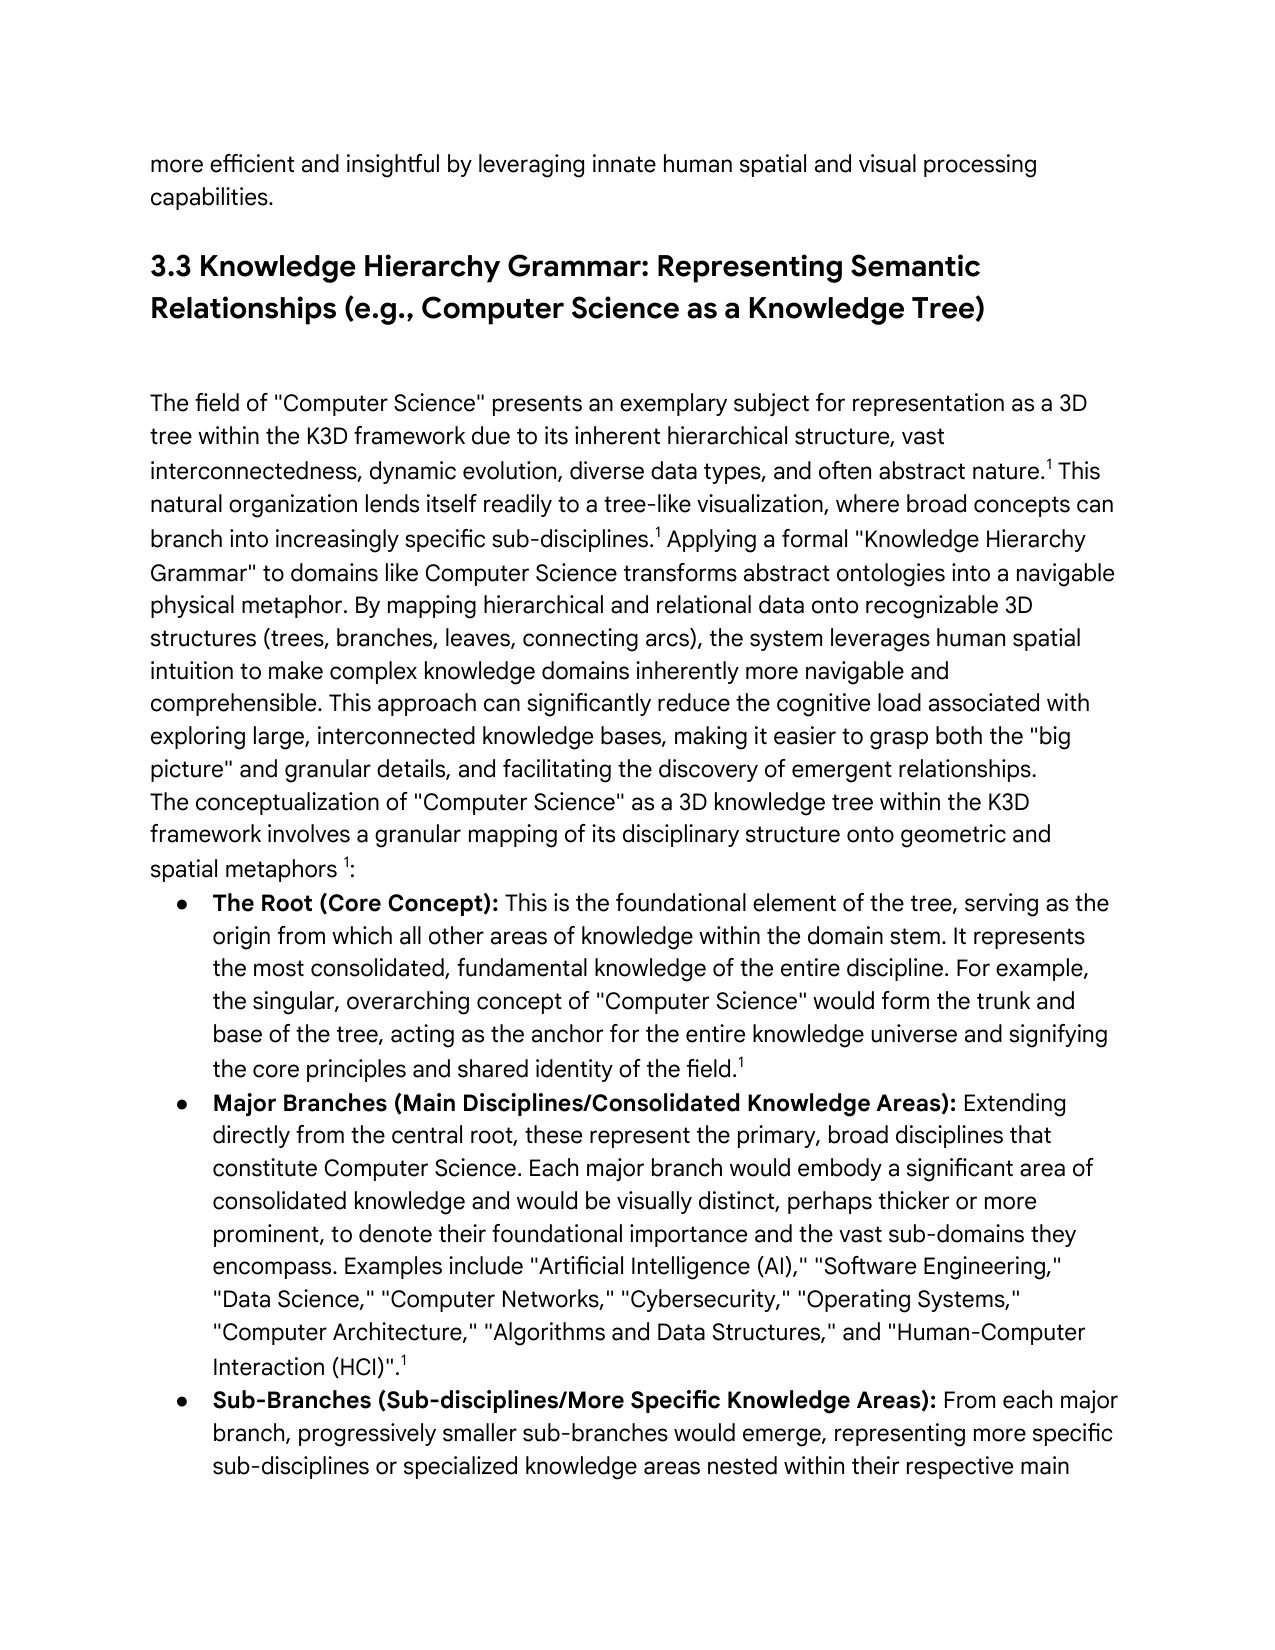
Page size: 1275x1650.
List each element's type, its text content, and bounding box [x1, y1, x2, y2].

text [150, 150, 1125, 211]
list The Root (Core Concept): This is the foundational element of the tree, serving as the origin from which all other areas of knowledge within the domain stem. It represents the most consolidated, fundamental knowledge of the entire discipline. For example, the singular, overarching concept of "Computer Science" would form the trunk and base of the tree, acting as the anchor for the entire knowledge universe and signifying the core principles and shared identity of the field.1 [175, 889, 1125, 1084]
subtitle 3.3 Knowledge Hierarchy Grammar: Representing Semantic Relationships (e.g., Computer Science as a Knowledge Tree) [150, 248, 1125, 326]
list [175, 1387, 1125, 1481]
list Major Branches (Main Disciplines/Consolidated Knowledge Areas): Extending directly from the central root, these represent the primary, broad disciplines that constitute Computer Science. Each major branch would embody a significant area of consolidated knowledge and would be visually distinct, perhaps thicker or more prominent, to denote their foundational importance and the vast sub-domains they encompass. Examples include "Artificial Intelligence (AI)," "Software Engineering," "Data Science," "Computer Networks," "Cybersecurity," "Operating Systems," "Computer Architecture," "Algorithms and Data Structures," and "Human-Computer Interaction (HCI)".1 [175, 1089, 1125, 1382]
text The field of "Computer Science" presents an exemplary subject for representation as a 3D tree within the K3D framework due to its inherent hierarchical structure, vast interconnectedness, dynamic evolution, diverse data types, and often abstract nature.1 This natural organization lends itself readily to a tree-like visualization, where broad concepts can branch into increasingly specific sub-disciplines.1 Applying a formal "Knowledge Hierarchy Grammar" to domains like Computer Science transforms abstract ontologies into a navigable physical metaphor. By mapping hierarchical and relational data onto recognizable 3D structures (trees, branches, leaves, connecting arcs), the system leverages human spatial intuition to make complex knowledge domains inherently more navigable and comprehensible. This approach can significantly reduce the cognitive load associated with exploring large, interconnected knowledge bases, making it easier to grasp both the "big picture" and granular details, and facilitating the discovery of emergent relationships. [150, 389, 1125, 784]
text The conceptualization of "Computer Science" as a 3D knowledge tree within the K3D framework involves a granular mapping of its disciplinary structure onto geometric and spatial metaphors 1: [150, 788, 1125, 885]
